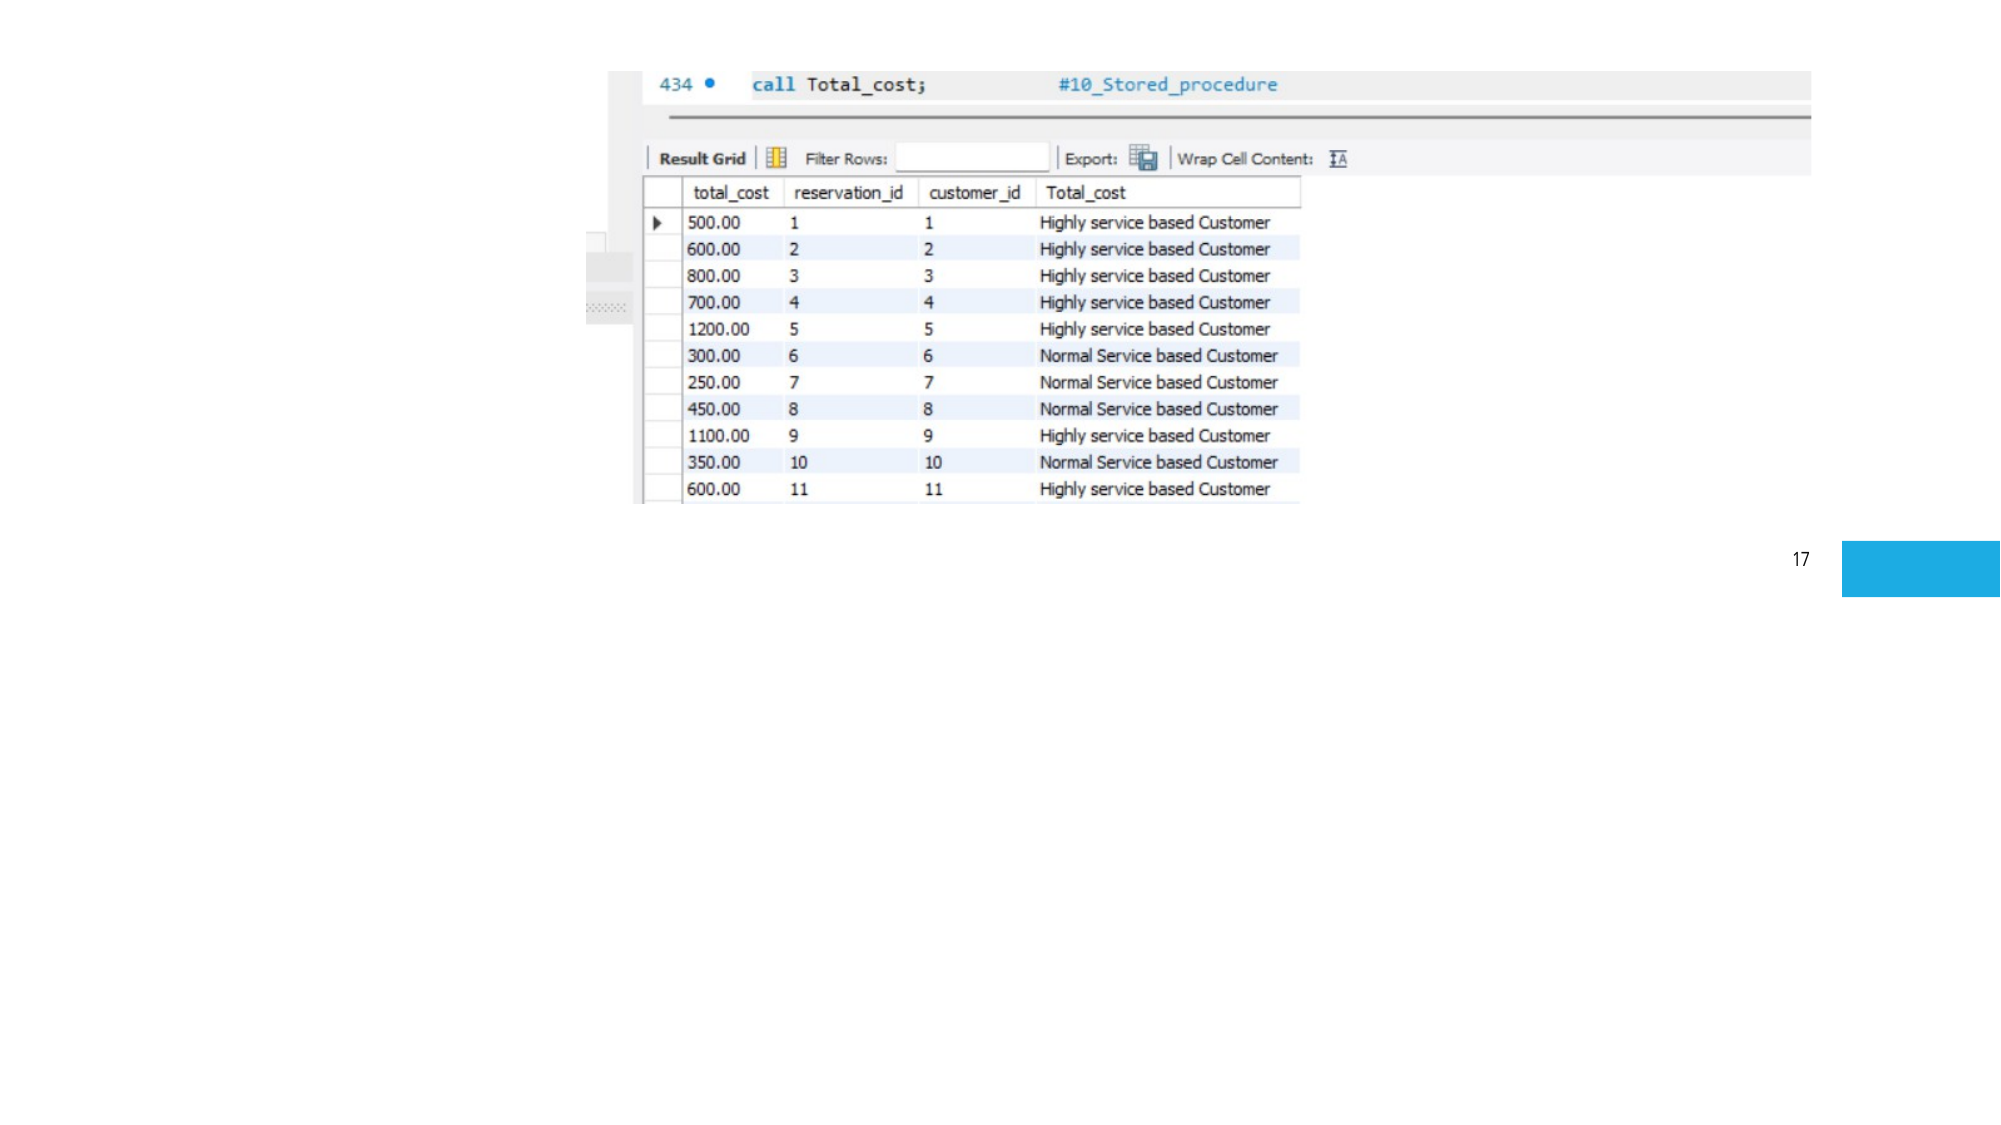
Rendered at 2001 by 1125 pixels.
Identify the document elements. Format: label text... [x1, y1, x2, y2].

text 17 [0, 545, 1810, 572]
picture [586, 71, 1812, 504]
